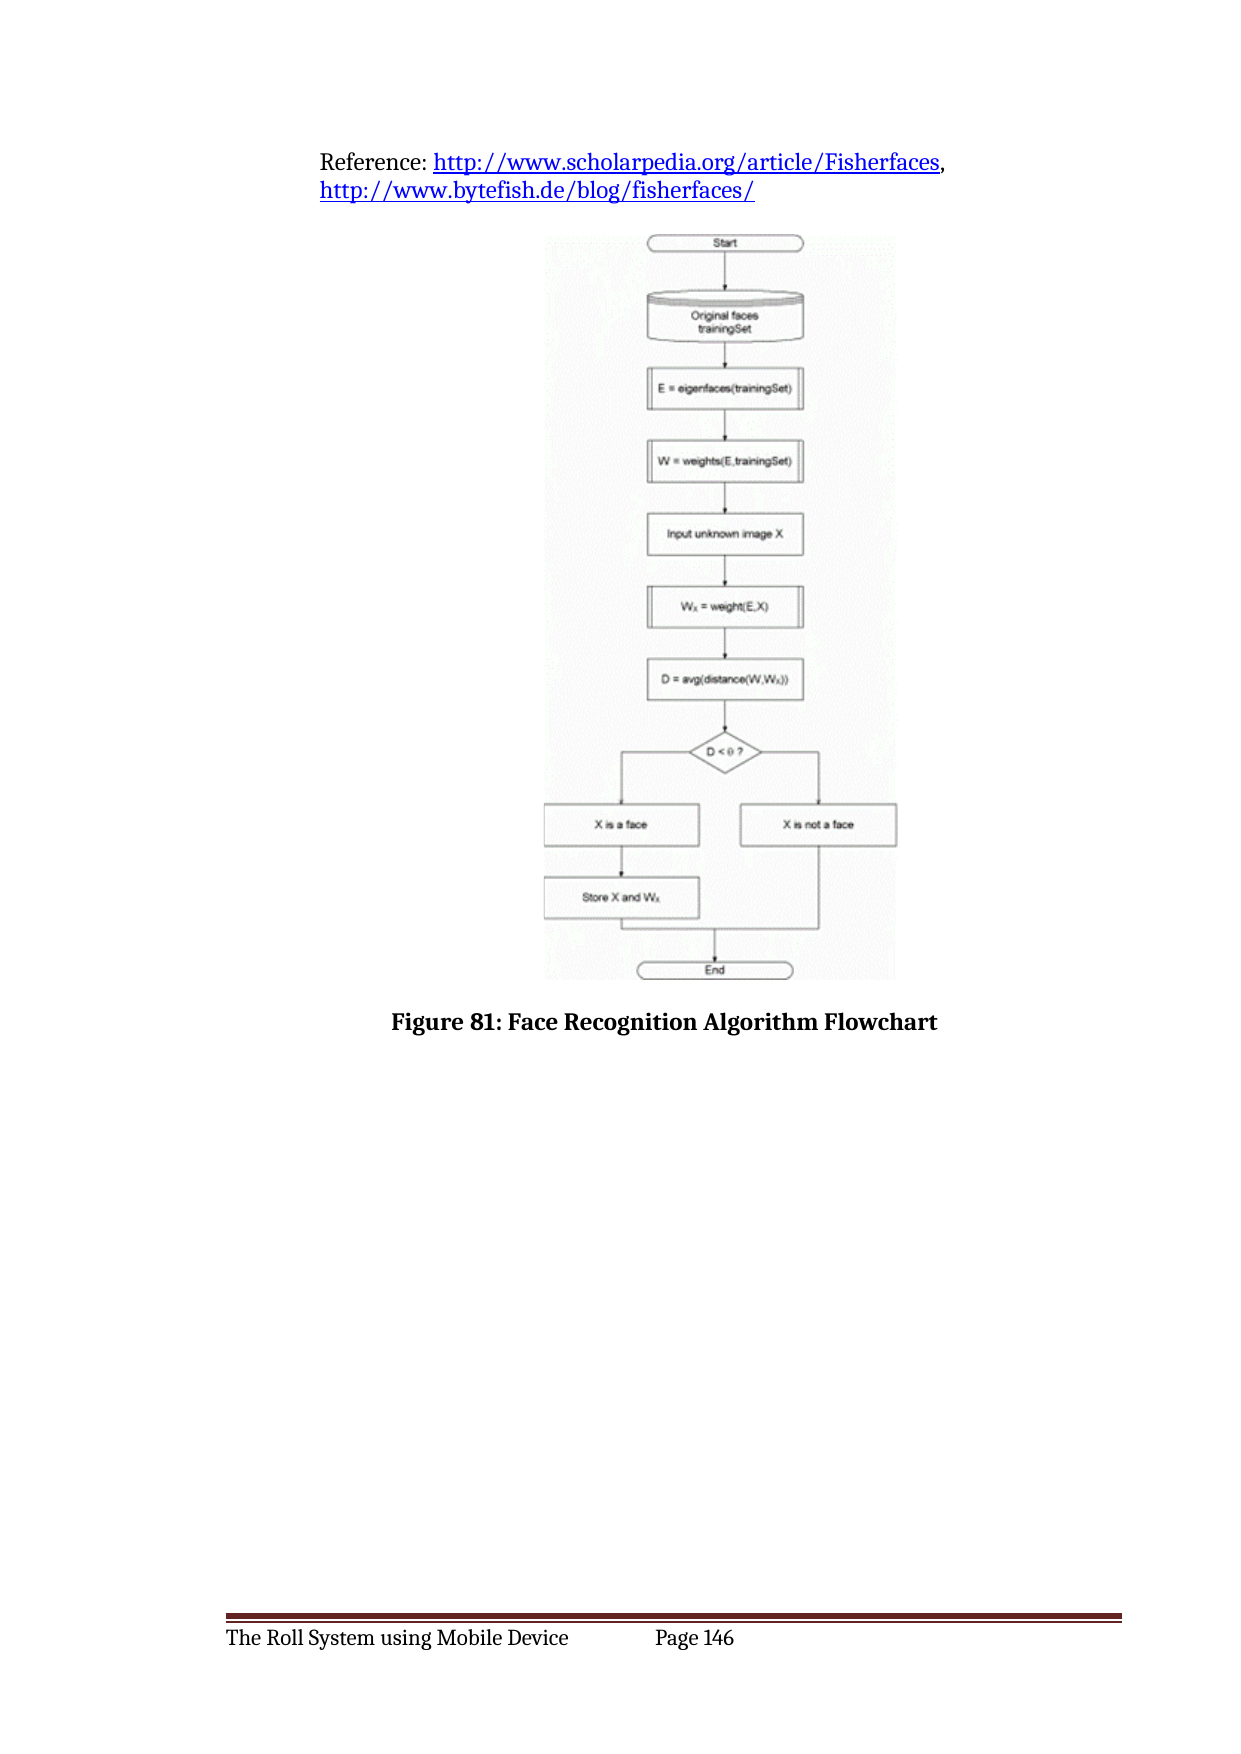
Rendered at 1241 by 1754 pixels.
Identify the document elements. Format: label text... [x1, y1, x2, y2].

text Reference: http://www.scholarpedia.org/article/Fisherfaces, http://www.bytefish.de/blog/fisherfaces/ [319, 148, 1122, 205]
picture [543, 234, 898, 980]
text Figure 81: Face Recognition Algorithm Flowchart [207, 1008, 1122, 1037]
